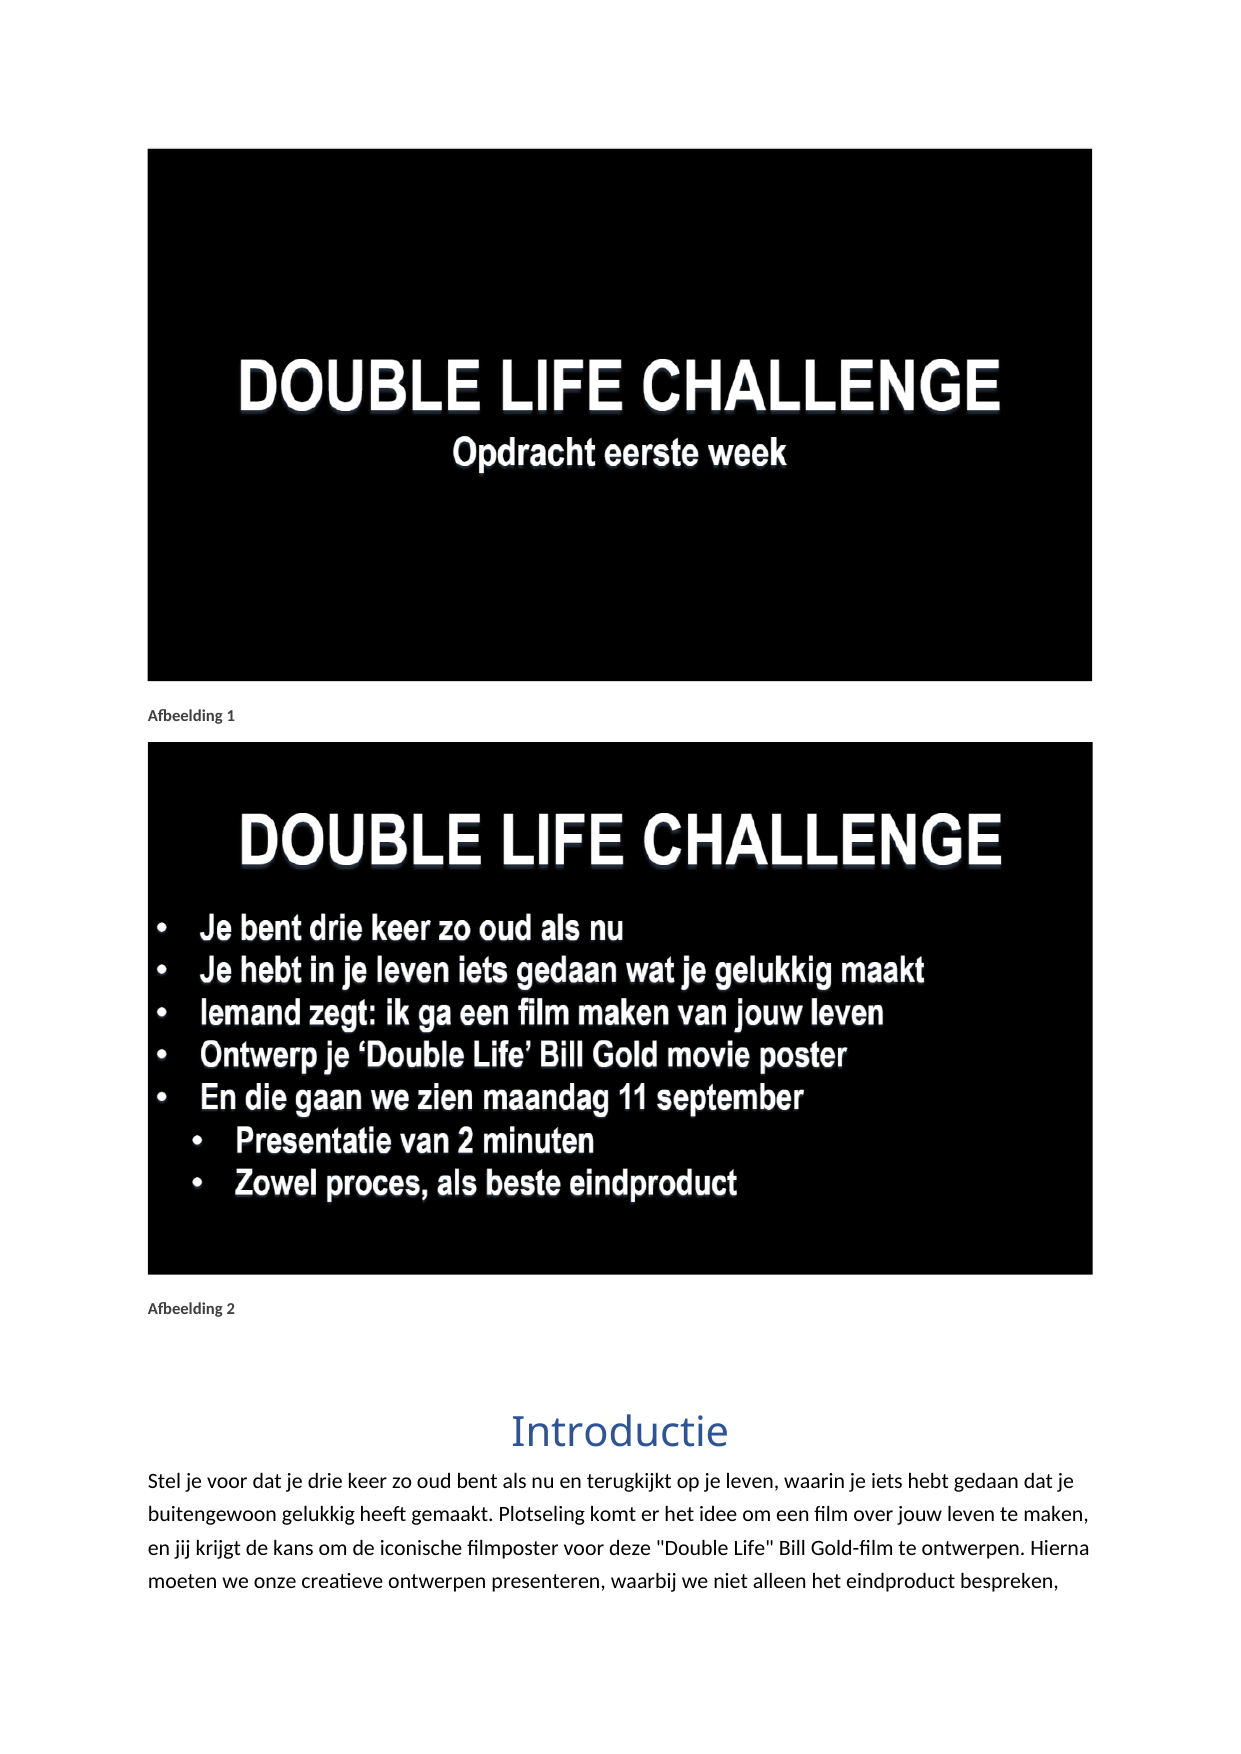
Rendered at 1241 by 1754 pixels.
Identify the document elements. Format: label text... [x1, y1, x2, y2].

picture [147, 742, 1093, 1275]
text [148, 1467, 1093, 1594]
subtitle Introductie [148, 1402, 1093, 1459]
picture [147, 147, 1093, 682]
